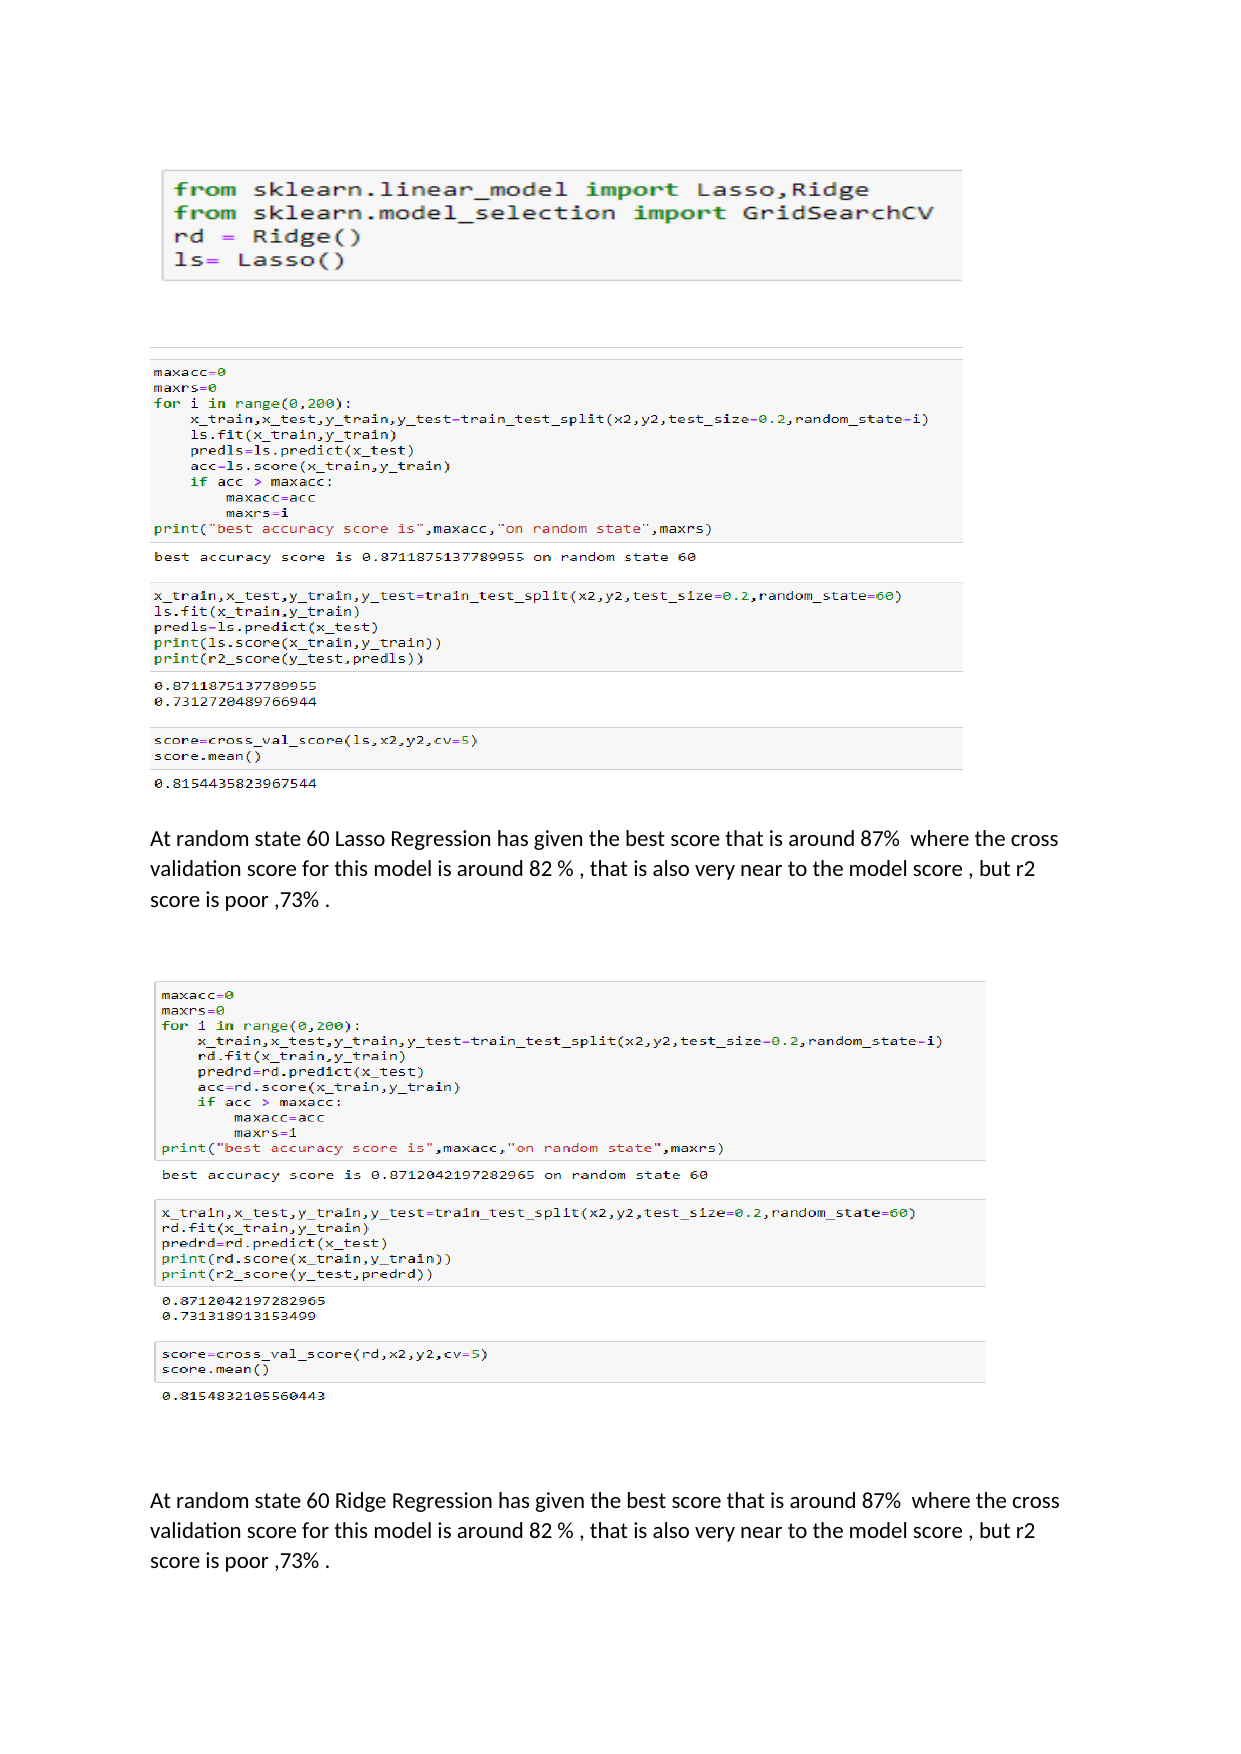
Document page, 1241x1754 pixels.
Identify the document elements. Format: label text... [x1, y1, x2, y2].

picture [150, 978, 986, 1421]
picture [150, 150, 963, 285]
picture [150, 347, 964, 806]
text At random state 60 Lasso Regression has given the best score that is around 87% where the cross validation score for this model is around 82 % , that is also very near to the model score , but r2 score is poor ,73% . [150, 824, 1090, 913]
text At random state 60 Ridge Regression has given the best score that is around 87% where the cross validation score for this model is around 82 % , that is also very near to the model score , but r2 score is poor ,73% . [150, 1486, 1090, 1574]
